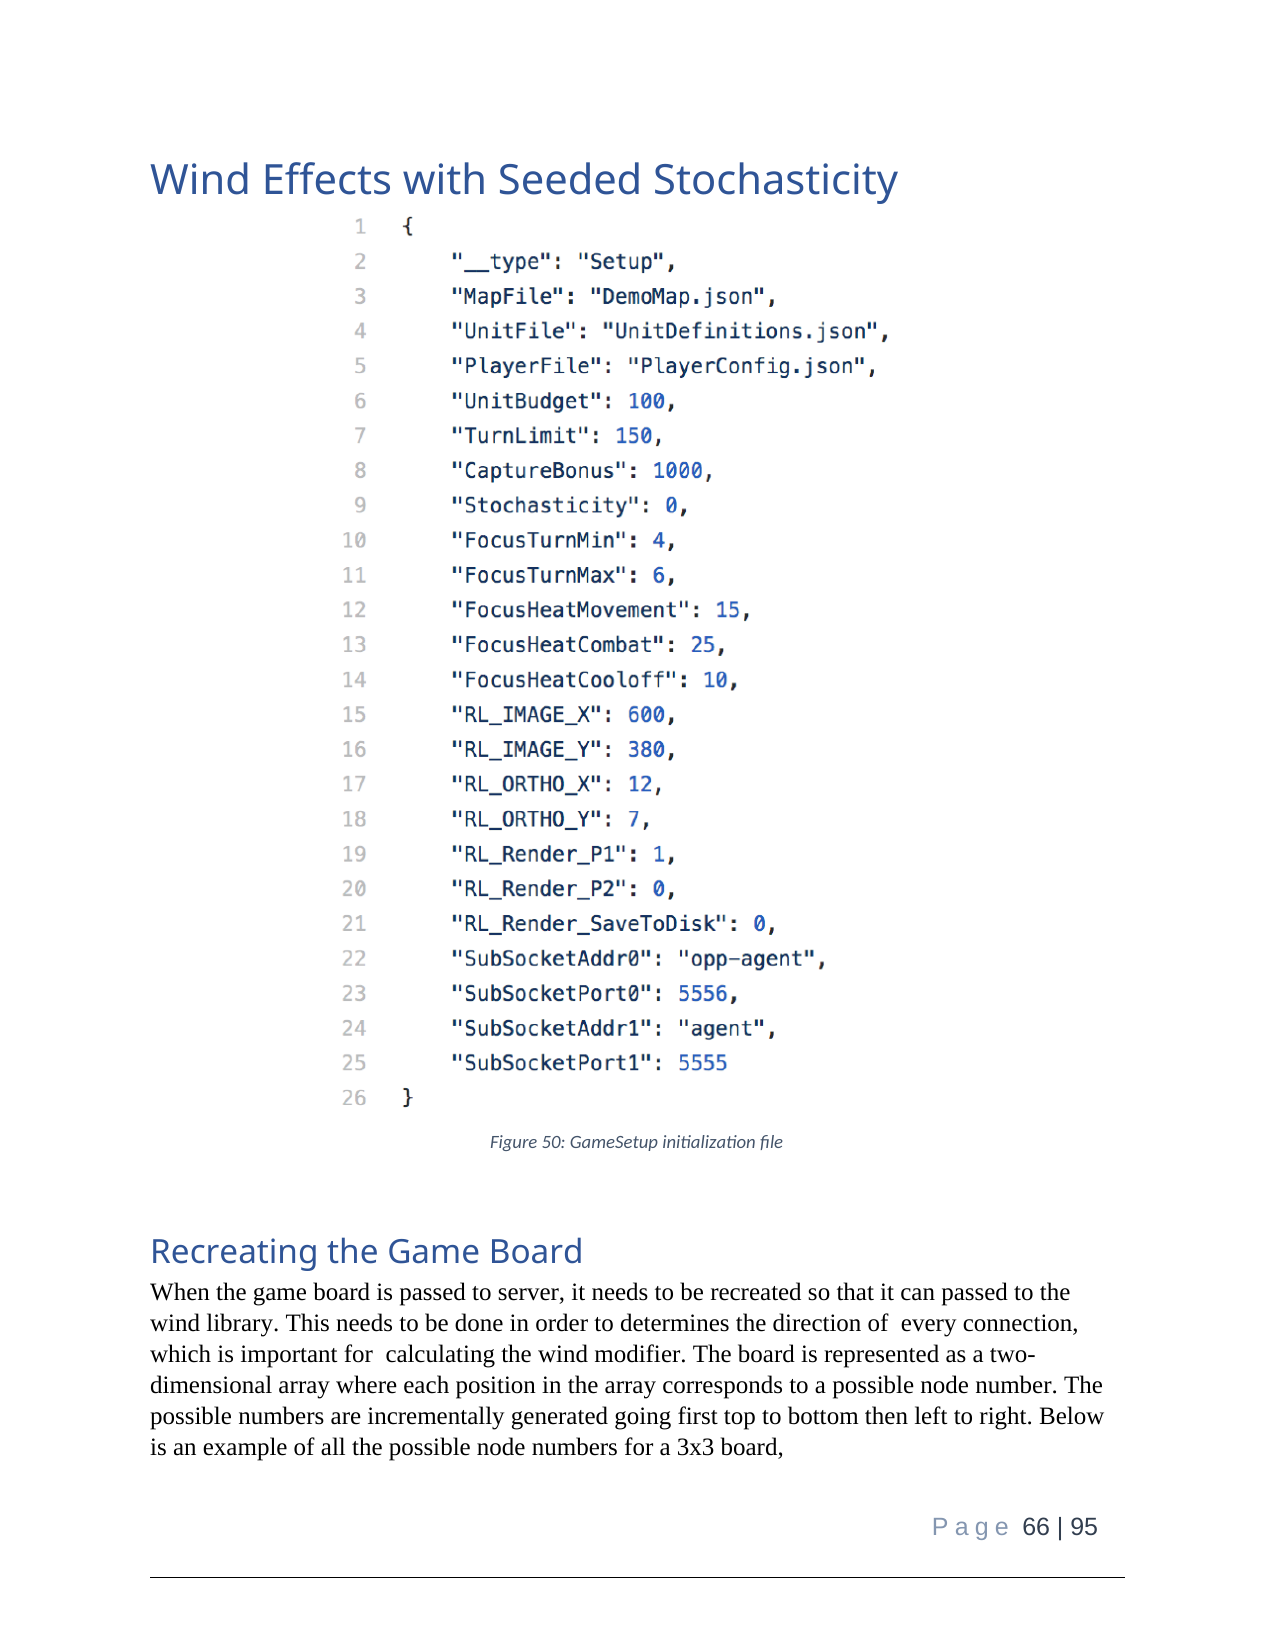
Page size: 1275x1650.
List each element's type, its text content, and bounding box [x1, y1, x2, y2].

subtitle Wind Effects with Seeded Stochasticity [150, 150, 1125, 207]
text Figure 50: GameSetup initialization file [150, 1131, 1125, 1153]
picture [302, 211, 973, 1112]
subtitle Recreating the Game Board [150, 1228, 1125, 1273]
text When the game board is passed to server, it needs to be recreated so that it can passed to the wind library. This needs to be done in order to determines the direction of every connection, which is important for calculating the wind modifier. The board is represented as a two-dimensional array where each position in the array corresponds to a possible node number. The possible numbers are incrementally generated going first top to bottom then left to right. Below is an example of all the possible node numbers for a 3x3 board, [150, 1277, 1125, 1461]
